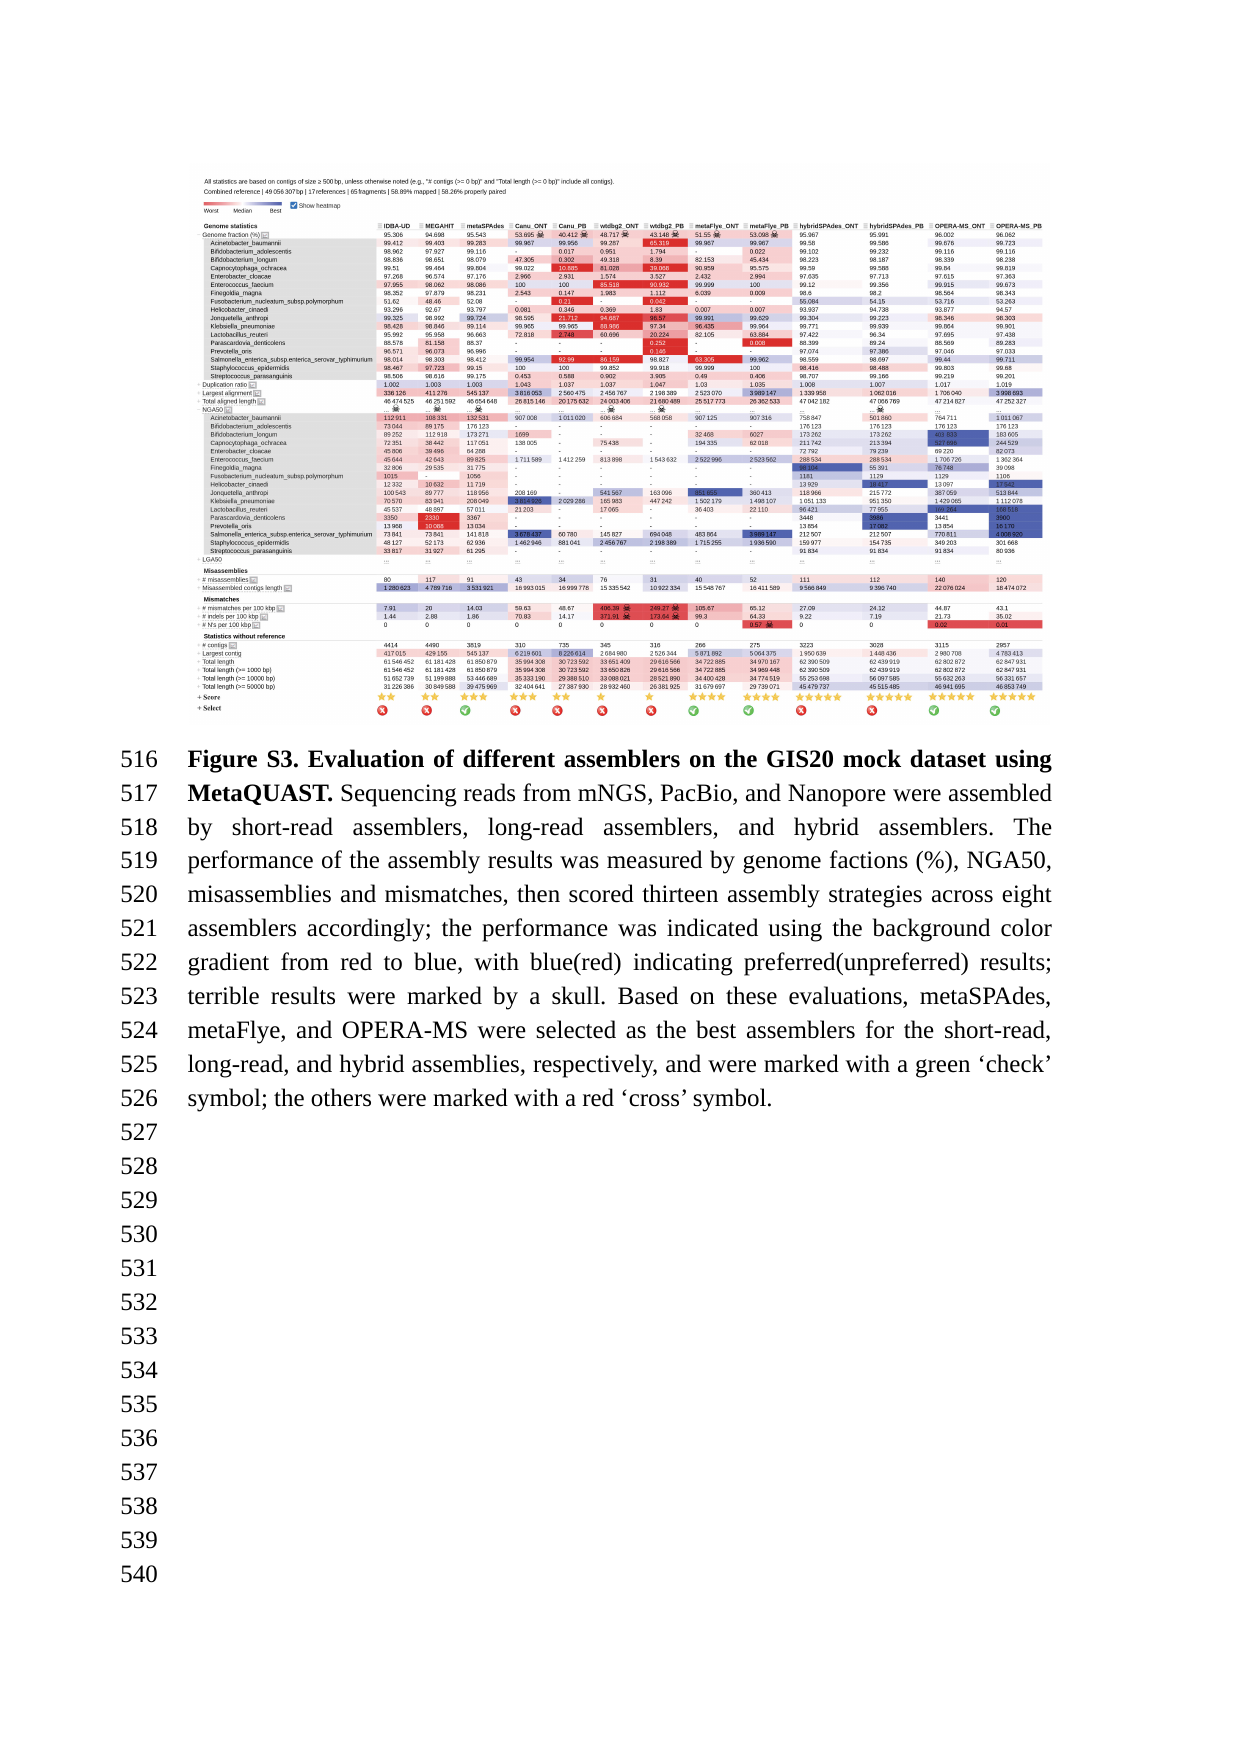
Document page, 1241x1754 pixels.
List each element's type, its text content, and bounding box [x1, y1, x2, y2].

picture [187, 163, 1050, 724]
